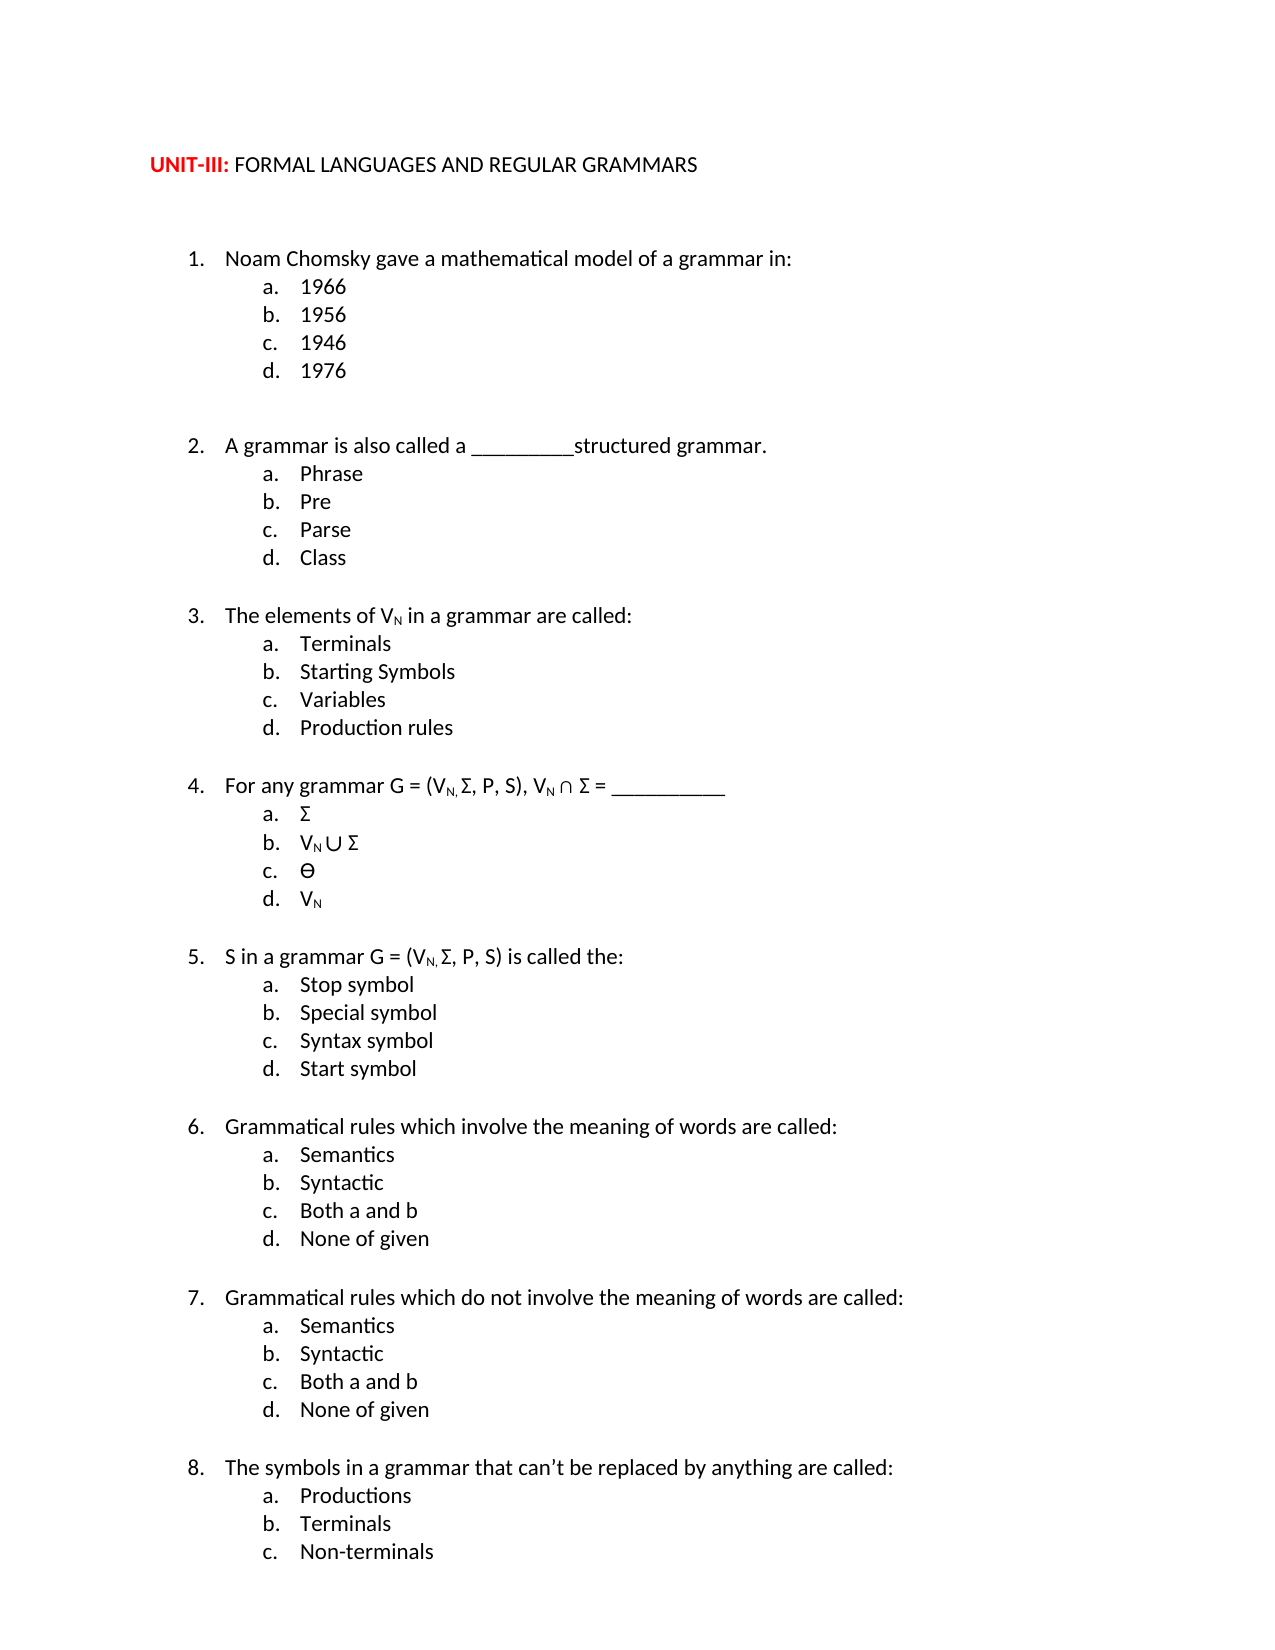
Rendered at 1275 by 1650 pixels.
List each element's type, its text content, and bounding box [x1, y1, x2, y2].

list 1966 [262, 272, 1125, 300]
list Both a and b [262, 1196, 1125, 1224]
list Σ [262, 799, 1125, 827]
list Syntax symbol [262, 1026, 1125, 1054]
list Grammatical rules which do not involve the meaning of words are called: [187, 1283, 1125, 1311]
list Syntactic [262, 1339, 1125, 1367]
list Start symbol [262, 1054, 1125, 1082]
list Semantics [262, 1311, 1125, 1339]
list S in a grammar G = (VN, Σ, P, S) is called the: [187, 942, 1125, 970]
list For any grammar G = (VN, Σ, P, S), VN ∩ Σ = __________ [187, 771, 1125, 799]
list The symbols in a grammar that can’t be replaced by anything are called: [187, 1453, 1125, 1481]
list Terminals [262, 629, 1125, 657]
list VN ∪ Σ [262, 827, 1125, 856]
list Syntactic [262, 1168, 1125, 1196]
list The elements of VN in a grammar are called: [187, 601, 1125, 629]
list 1946 [262, 328, 1125, 356]
list Both a and b [262, 1367, 1125, 1395]
list Terminals [262, 1509, 1125, 1537]
list Special symbol [262, 998, 1125, 1026]
list 1956 [262, 300, 1125, 328]
text UNIT-III: FORMAL LANGUAGES AND REGULAR GRAMMARS [150, 150, 1125, 178]
list Pre [262, 487, 1125, 515]
list Production rules [262, 713, 1125, 741]
list ϴ [262, 856, 1125, 884]
list Class [262, 543, 1125, 571]
list None of given [262, 1224, 1125, 1252]
list Variables [262, 685, 1125, 713]
list Noam Chomsky gave a mathematical model of a grammar in: [187, 244, 1125, 272]
list Phrase [262, 459, 1125, 487]
list Grammatical rules which involve the meaning of words are called: [187, 1112, 1125, 1140]
list Semantics [262, 1140, 1125, 1168]
list Parse [262, 515, 1125, 543]
list VN [262, 884, 1125, 912]
list 1976 [262, 356, 1125, 384]
list None of given [262, 1395, 1125, 1423]
list Starting Symbols [262, 657, 1125, 685]
list Non-terminals [262, 1537, 1125, 1565]
list Productions [262, 1481, 1125, 1509]
list Stop symbol [262, 970, 1125, 998]
list A grammar is also called a _________structured grammar. [187, 431, 1125, 459]
